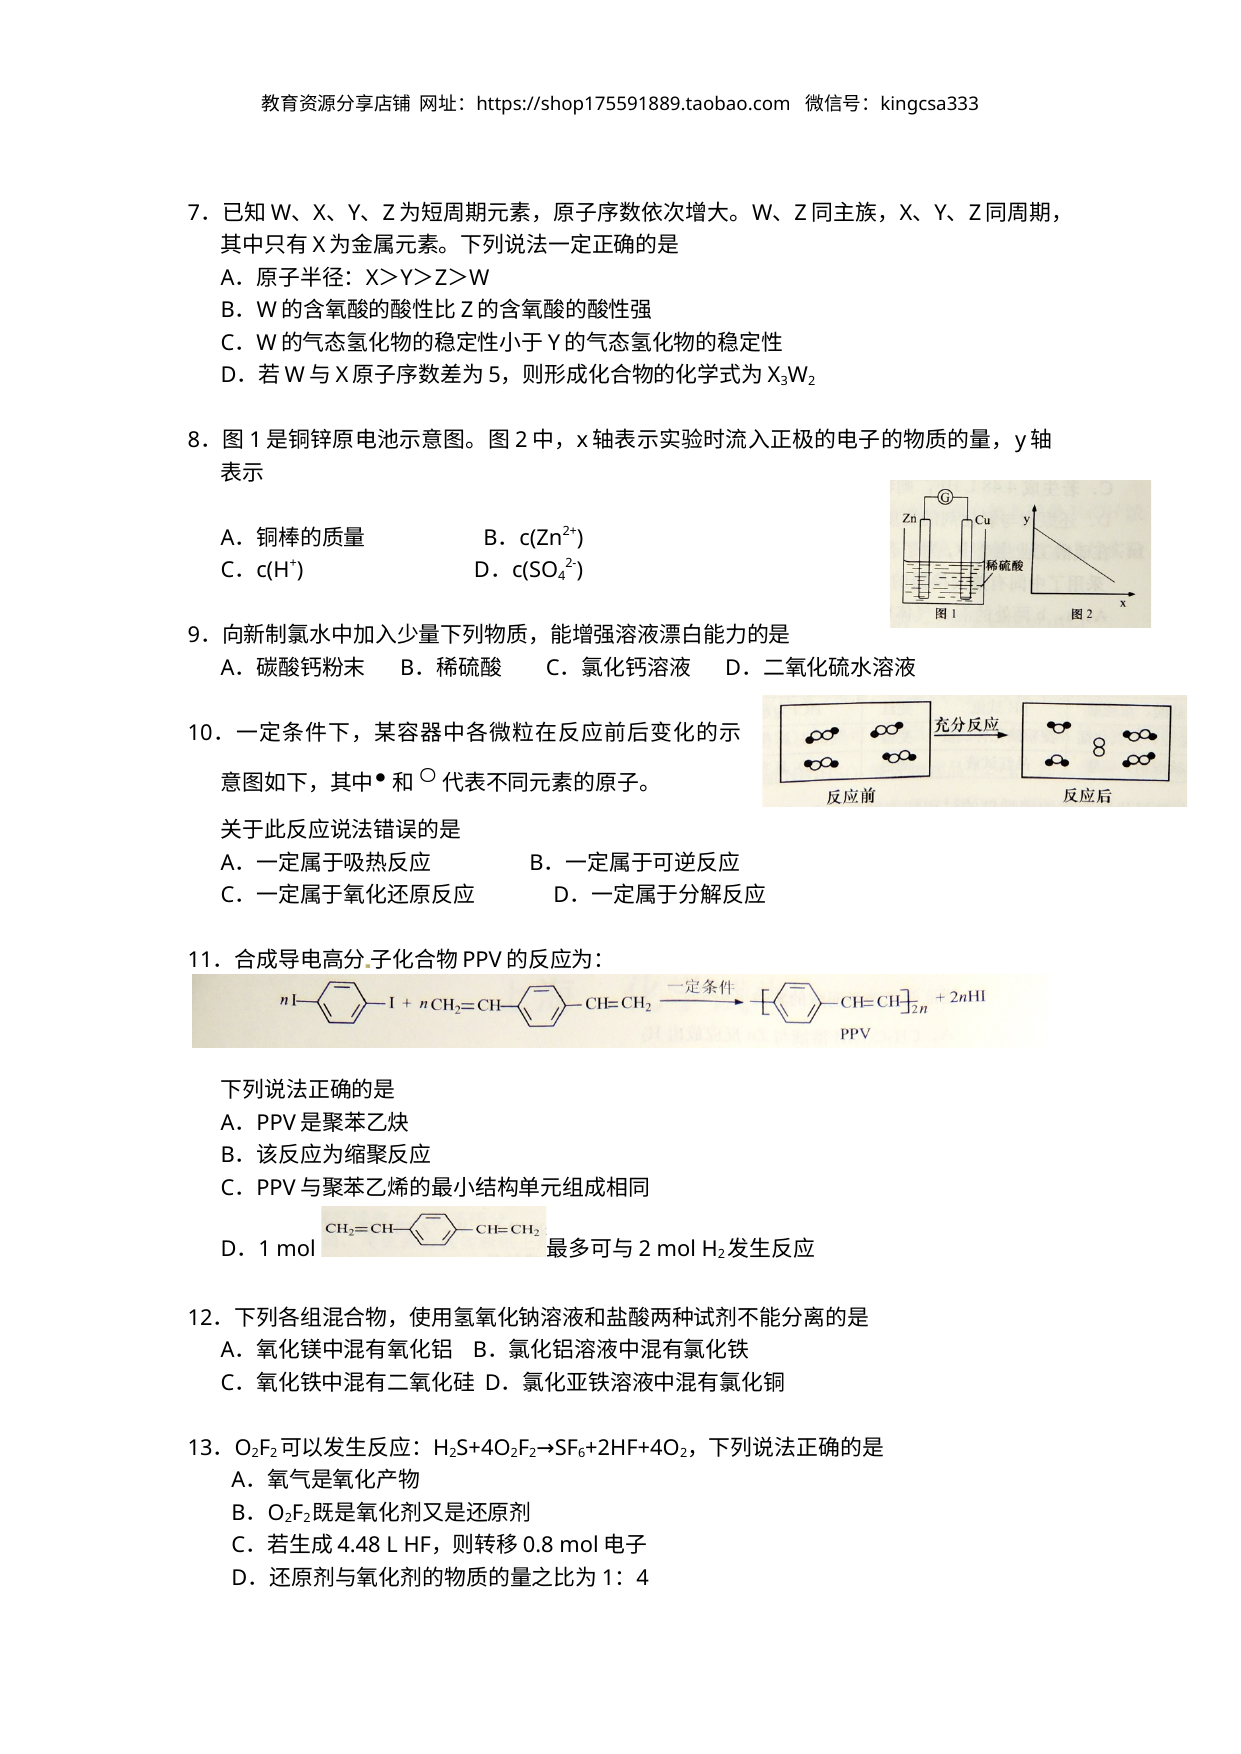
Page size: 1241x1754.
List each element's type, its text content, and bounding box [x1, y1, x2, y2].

text D．1 mol 最多可与2 mol H2发生反应 [187, 1202, 1053, 1267]
text 下列说法正确的是 [187, 1072, 1053, 1104]
text C．PPV与聚苯乙烯的最小结构单元组成相同 [187, 1169, 1053, 1202]
text A．一定属于吸热反应 B．一定属于可逆反应 [187, 844, 1053, 877]
text D．若W与X原子序数差为5，则形成化合物的化学式为X3W2 [187, 357, 1053, 389]
text C．一定属于氧化还原反应 D．一定属于分解反应 [187, 877, 1053, 909]
picture [889, 480, 1152, 628]
text A．碳酸钙粉末 B．稀硫酸 C．氯化钙溶液 D．二氧化硫水溶液 [187, 649, 1053, 682]
text B．W的含氧酸的酸性比Z的含氧酸的酸性强 [187, 292, 1053, 324]
text B．O2F2既是氧化剂又是还原剂 [187, 1494, 1053, 1527]
text 13．O2F2可以发生反应：H2S+4O2F2→SF6+2HF+4O2，下列说法正确的是 [187, 1429, 1053, 1462]
text C．若生成4.48 L HF，则转移0.8 mol电子 [187, 1527, 1053, 1559]
text B．该反应为缩聚反应 [187, 1137, 1053, 1169]
text D．还原剂与氧化剂的物质的量之比为1：4 [187, 1559, 1053, 1592]
picture [321, 1206, 547, 1257]
text A．原子半径：X＞Y＞Z＞W [187, 259, 1053, 292]
picture [192, 974, 1049, 1048]
text 7．已知W、X、Y、Z为短周期元素，原子序数依次增大。W、Z同主族，X、Y、Z同周期，其中只有X为金属元素。下列说法一定正确的是 [187, 194, 1053, 259]
text A．氧气是氧化产物 [187, 1462, 1053, 1494]
text 11．合成导电高分子化合物PPV的反应为： [187, 942, 1053, 974]
text 9．向新制氯水中加入少量下列物质，能增强溶液漂白能力的是 [187, 617, 1053, 649]
text A．PPV是聚苯乙炔 [187, 1104, 1053, 1137]
text 10．一定条件下，某容器中各微粒在反应前后变化的示意图如下，其中和代表不同元素的原子。 [187, 714, 1053, 812]
picture [762, 695, 1188, 807]
text A．氧化镁中混有氧化铝 B．氯化铝溶液中混有氯化铁 [187, 1332, 1053, 1364]
text C．氧化铁中混有二氧化硅 D．氯化亚铁溶液中混有氯化铜 [187, 1364, 1053, 1397]
text A．铜棒的质量 B．c(Zn2+) [187, 519, 889, 552]
text 12．下列各组混合物，使用氢氧化钠溶液和盐酸两种试剂不能分离的是 [187, 1299, 1053, 1332]
text C．W的气态氢化物的稳定性小于Y的气态氢化物的稳定性 [187, 324, 1053, 357]
text 关于此反应说法错误的是 [187, 812, 1053, 844]
text C．c(H+) D．c(SO42-) [187, 552, 889, 584]
text 8．图1是铜锌原电池示意图。图2中，x轴表示实验时流入正极的电子的物质的量，y轴表示 [187, 422, 1053, 487]
